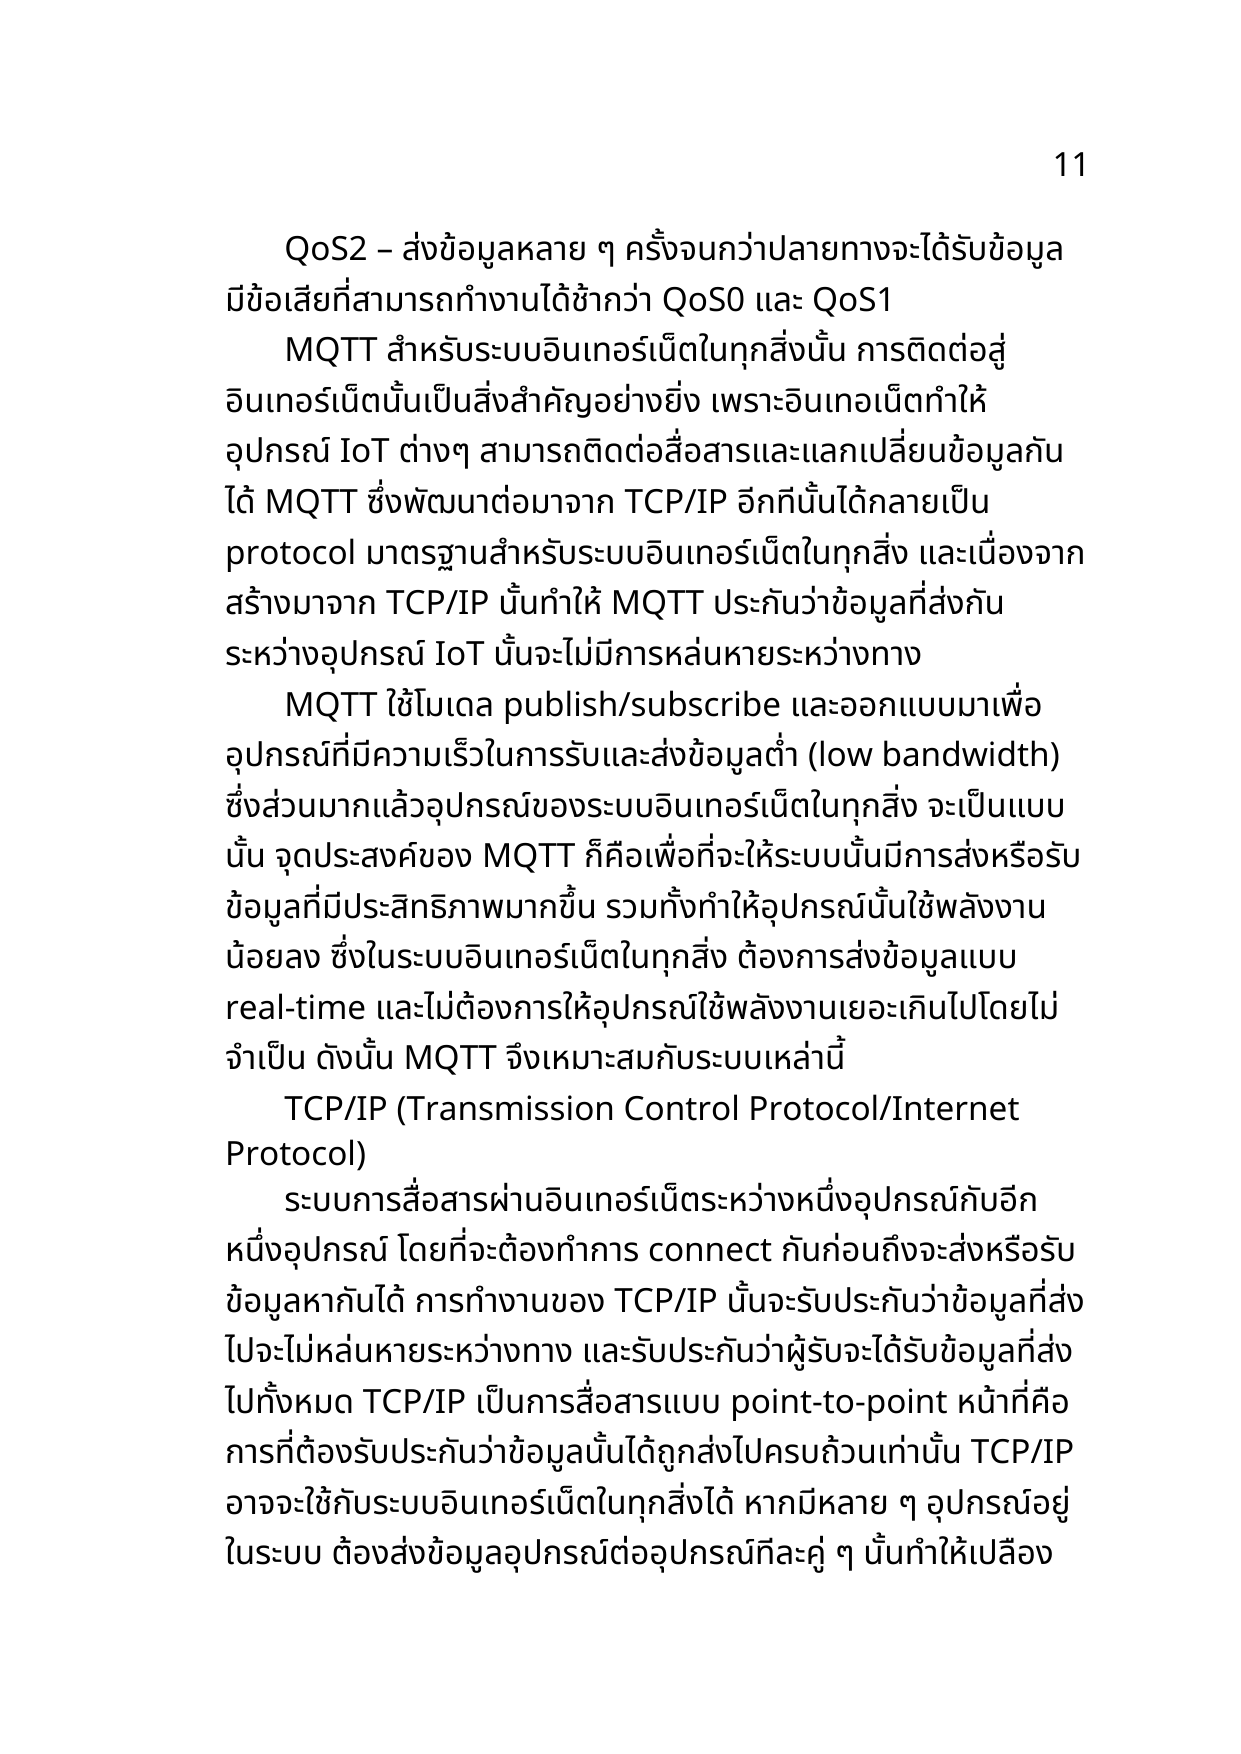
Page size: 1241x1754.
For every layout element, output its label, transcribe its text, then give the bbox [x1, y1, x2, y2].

text QoS2 – ส่งข้อมูลหลาย ๆ ครั้งจนกว่าปลายทางจะได้รับข้อมูล มีข้อเสียที่สามารถทำงานได้ช้ากว่า QoS0 และ QoS1 [225, 225, 1090, 326]
text TCP/IP (Transmission Control Protocol/Internet Protocol) [225, 1085, 1090, 1176]
text MQTT ใช้โมเดล publish/subscribe และออกแบบมาเพื่ออุปกรณ์ที่มีความเร็วในการรับและส่งข้อมูลต่ำ (low bandwidth) ซึ่งส่วนมากแล้วอุปกรณ์ของระบบอินเทอร์เน็ตในทุกสิ่ง จะเป็นแบบนั้น จุดประสงค์ของ MQTT ก็คือเพื่อที่จะให้ระบบนั้นมีการส่งหรือรับข้อมูลที่มีประสิทธิภาพมากขึ้น รวมทั้งทำให้อุปกรณ์นั้นใช้พลังงานน้อยลง ซึ่งในระบบอินเทอร์เน็ตในทุกสิ่ง ต้องการส่งข้อมูลแบบ real-time และไม่ต้องการให้อุปกรณ์ใช้พลังงานเยอะเกินไปโดยไม่จำเป็น ดังนั้น MQTT จึงเหมาะสมกับระบบเหล่านี้ [225, 680, 1090, 1085]
text MQTT สำหรับระบบอินเทอร์เน็ตในทุกสิ่งนั้น การติดต่อสู่อินเทอร์เน็ตนั้นเป็นสิ่งสำคัญอย่างยิ่ง เพราะอินเทอเน็ตทำให้อุปกรณ์ IoT ต่างๆ สามารถติดต่อสื่อสารและแลกเปลี่ยนข้อมูลกันได้ MQTT ซึ่งพัฒนาต่อมาจาก TCP/IP อีกทีนั้นได้กลายเป็น protocol มาตรฐานสำหรับระบบอินเทอร์เน็ตในทุกสิ่ง และเนื่องจากสร้างมาจาก TCP/IP นั้นทำให้ MQTT ประกันว่าข้อมูลที่ส่งกันระหว่างอุปกรณ์ IoT นั้นจะไม่มีการหล่นหายระหว่างทาง [225, 326, 1090, 680]
